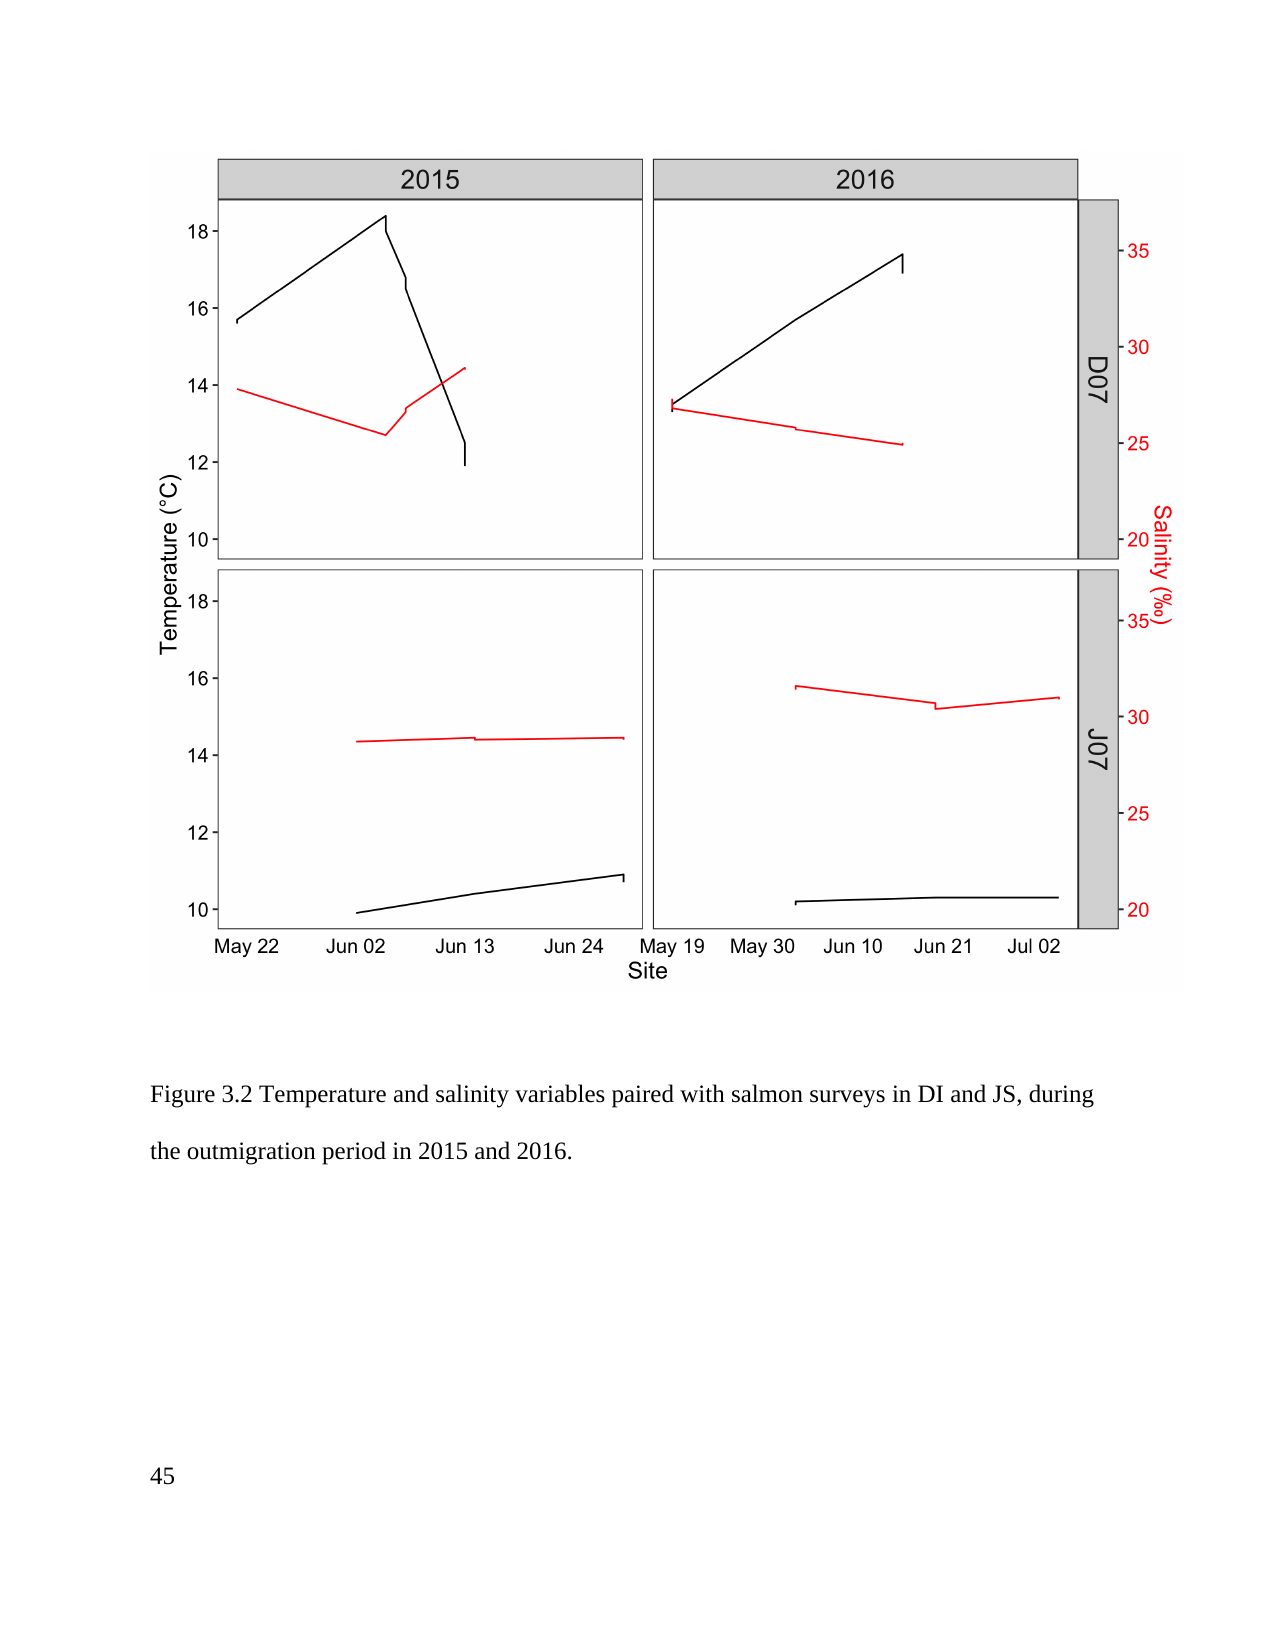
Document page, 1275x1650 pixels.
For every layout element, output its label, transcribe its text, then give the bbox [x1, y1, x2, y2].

picture [150, 150, 1186, 993]
text Figure 3.2 Temperature and salinity variables paired with salmon surveys in DI and JS, during the outmigration period in 2015 and 2016. [150, 1079, 1125, 1165]
